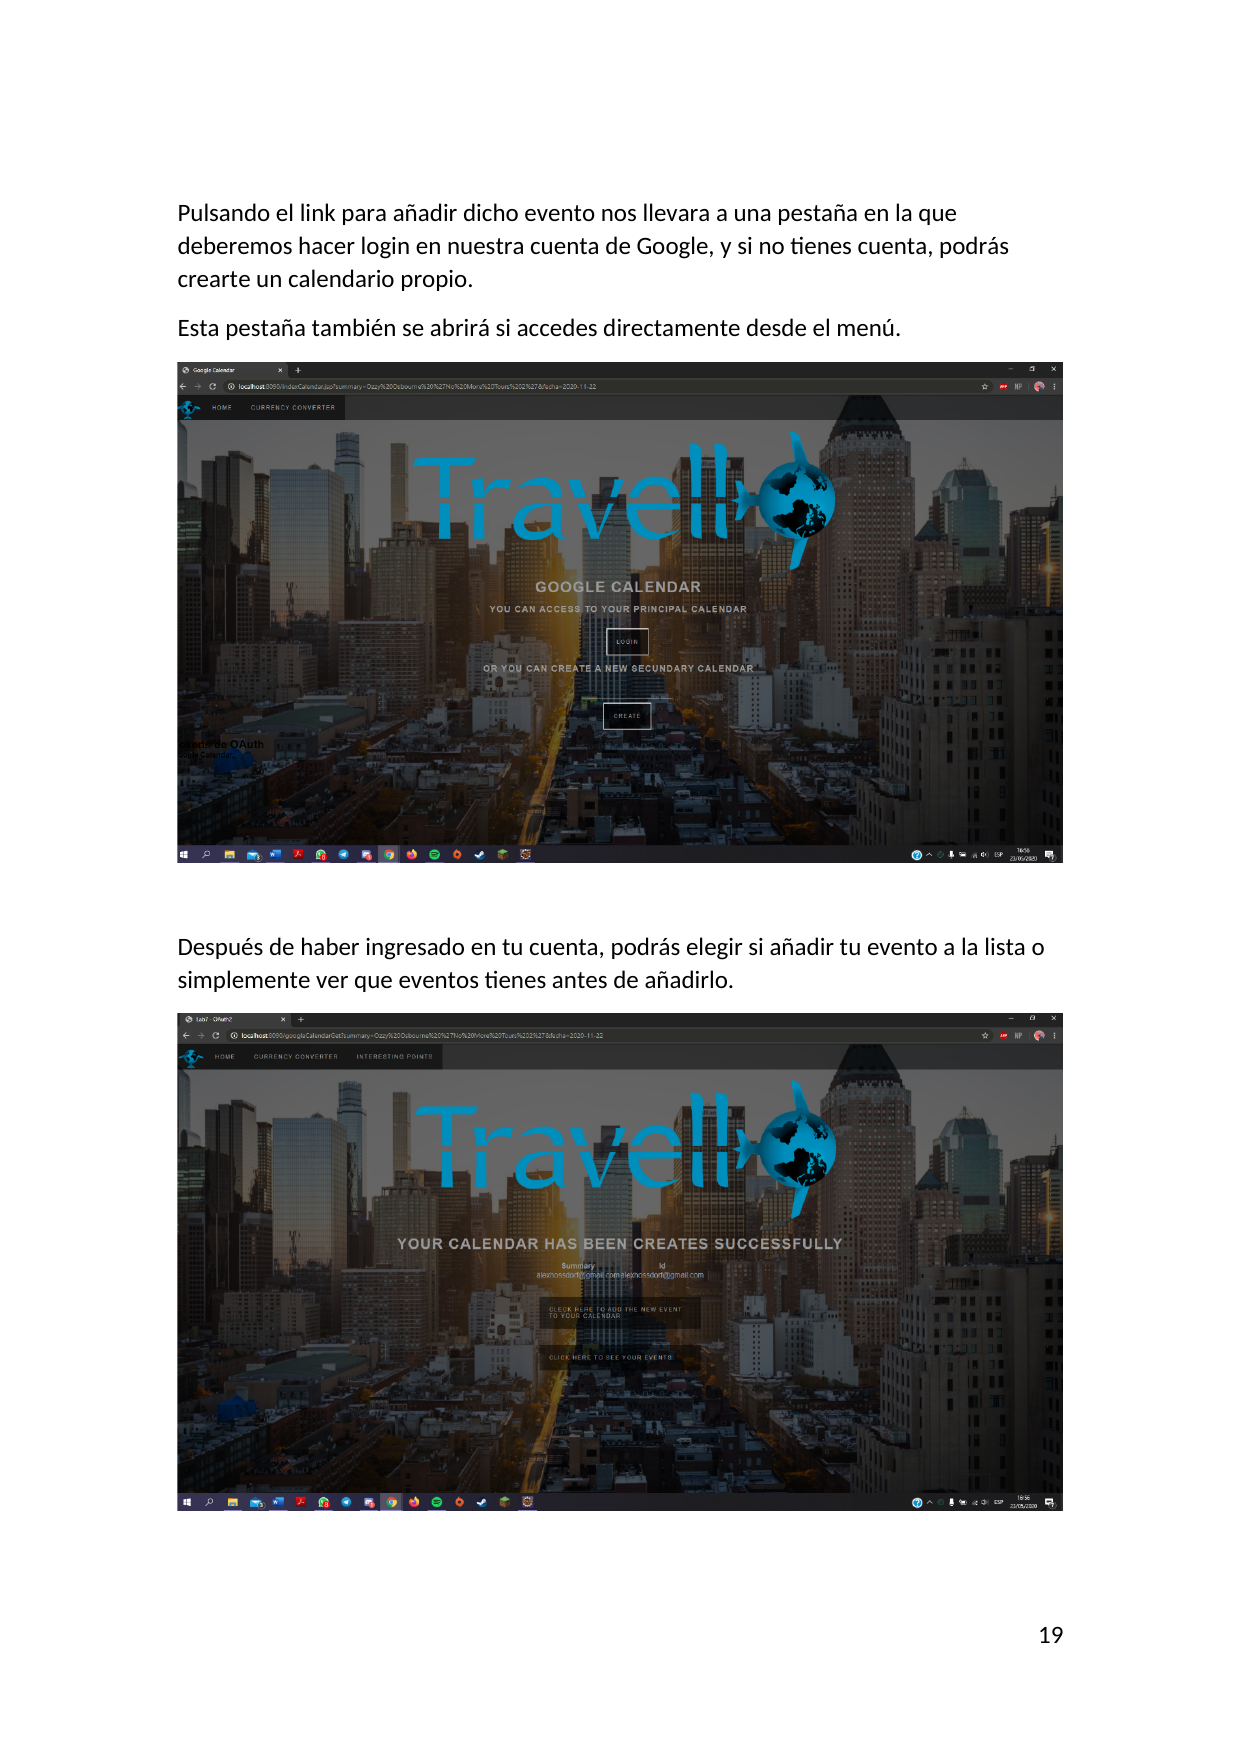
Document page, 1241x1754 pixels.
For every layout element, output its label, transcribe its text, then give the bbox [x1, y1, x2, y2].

picture [177, 1013, 1063, 1511]
text Esta pestaña también se abrirá si accedes directamente desde el menú. [177, 313, 1063, 343]
text Después de haber ingresado en tu cuenta, podrás elegir si añadir tu evento a la lista o simplemente ver que eventos tienes antes de añadirlo. [177, 931, 1063, 995]
picture [177, 362, 1063, 863]
text Pulsando el link para añadir dicho evento nos llevara a una pestaña en la que deberemos hacer login en nuestra cuenta de Google, y si no tienes cuenta, podrás crearte un calendario propio. [177, 197, 1063, 293]
